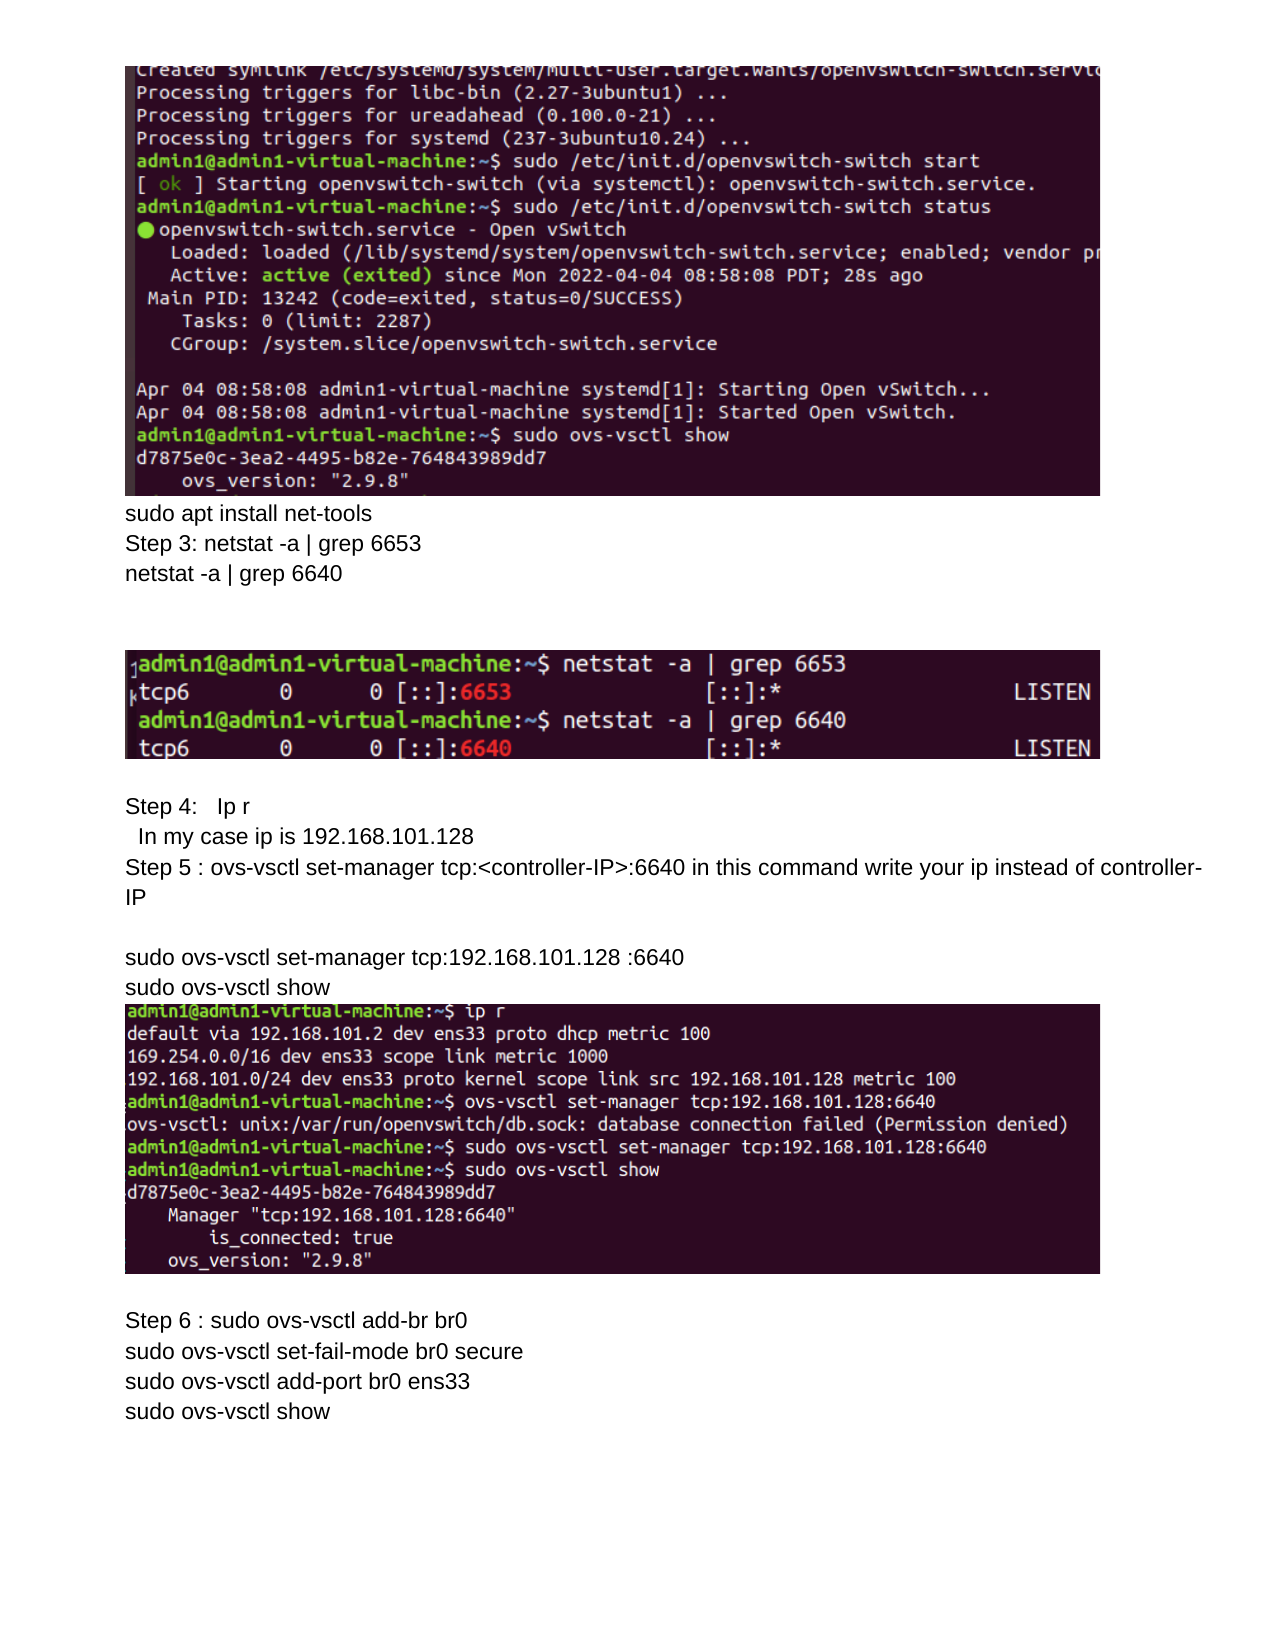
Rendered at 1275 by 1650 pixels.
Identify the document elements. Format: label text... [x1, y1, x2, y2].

text sudo apt install net-tools [125, 500, 1214, 526]
picture [125, 66, 1100, 496]
text Step 3: netstat -a | grep 6653 [125, 530, 1214, 556]
picture [125, 650, 1100, 759]
text sudo ovs-vsctl add-port br0 ens33 [125, 1368, 1214, 1394]
text sudo ovs-vsctl set-fail-mode br0 secure [125, 1338, 1214, 1364]
text netstat -a | grep 6640 [125, 560, 1214, 586]
text sudo ovs-vsctl show [125, 1398, 1214, 1424]
text Step 5 : ovs-vsctl set-manager tcp:<controller-IP>:6640 in this command write your ip instead of controller-IP [125, 853, 1214, 910]
text sudo ovs-vsctl set-manager tcp:192.168.101.128 :6640 [125, 944, 1214, 971]
text In my case ip is 192.168.101.128 [125, 823, 1214, 850]
text sudo ovs-vsctl show [125, 974, 1214, 1001]
picture [125, 1004, 1100, 1274]
text Step 4: Ip r [125, 793, 1214, 819]
text Step 6 : sudo ovs-vsctl add-br br0 [125, 1307, 1214, 1334]
